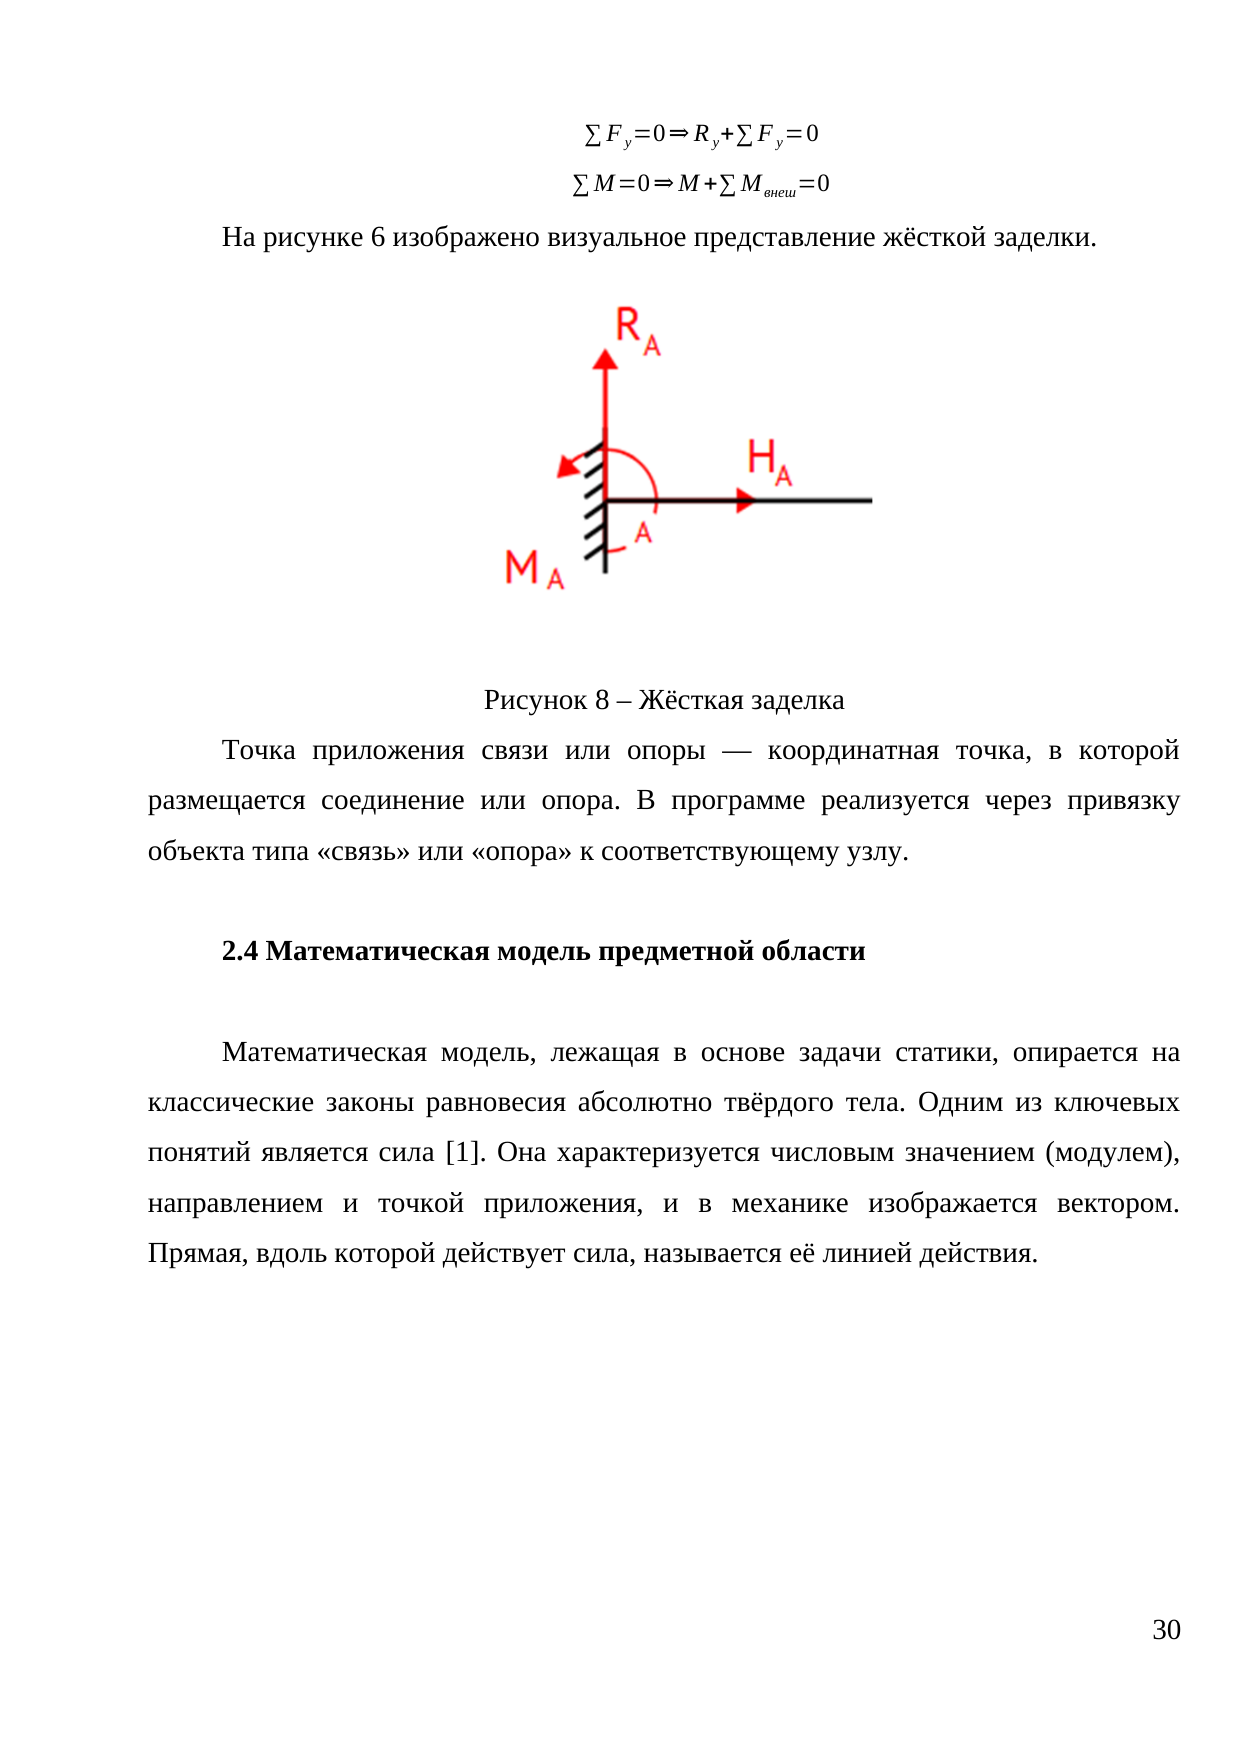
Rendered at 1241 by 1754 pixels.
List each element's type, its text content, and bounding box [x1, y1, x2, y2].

subtitle 2.4 Математическая модель предметной области [148, 933, 1181, 967]
text Математическая модель, лежащая в основе задачи статики, опирается на классические законы равновесия абсолютно твёрдого тела. Одним из ключевых понятий является сила [1]. Она характеризуется числовым значением (модулем), направлением и точкой приложения, и в механике изображается вектором. Прямая, вдоль которой действует сила, называется её линией действия. [148, 1034, 1181, 1269]
text Рисунок 8 – Жёсткая заделка [148, 682, 1181, 715]
text На рисунке 6 изображено визуальное представление жёсткой заделки. [222, 219, 1181, 252]
picture [456, 269, 873, 665]
text Точка приложения связи или опоры — координатная точка, в которой размещается соединение или опора. В программе реализуется через привязку объекта типа «связь» или «опора» к соответствующему узлу. [148, 732, 1181, 866]
